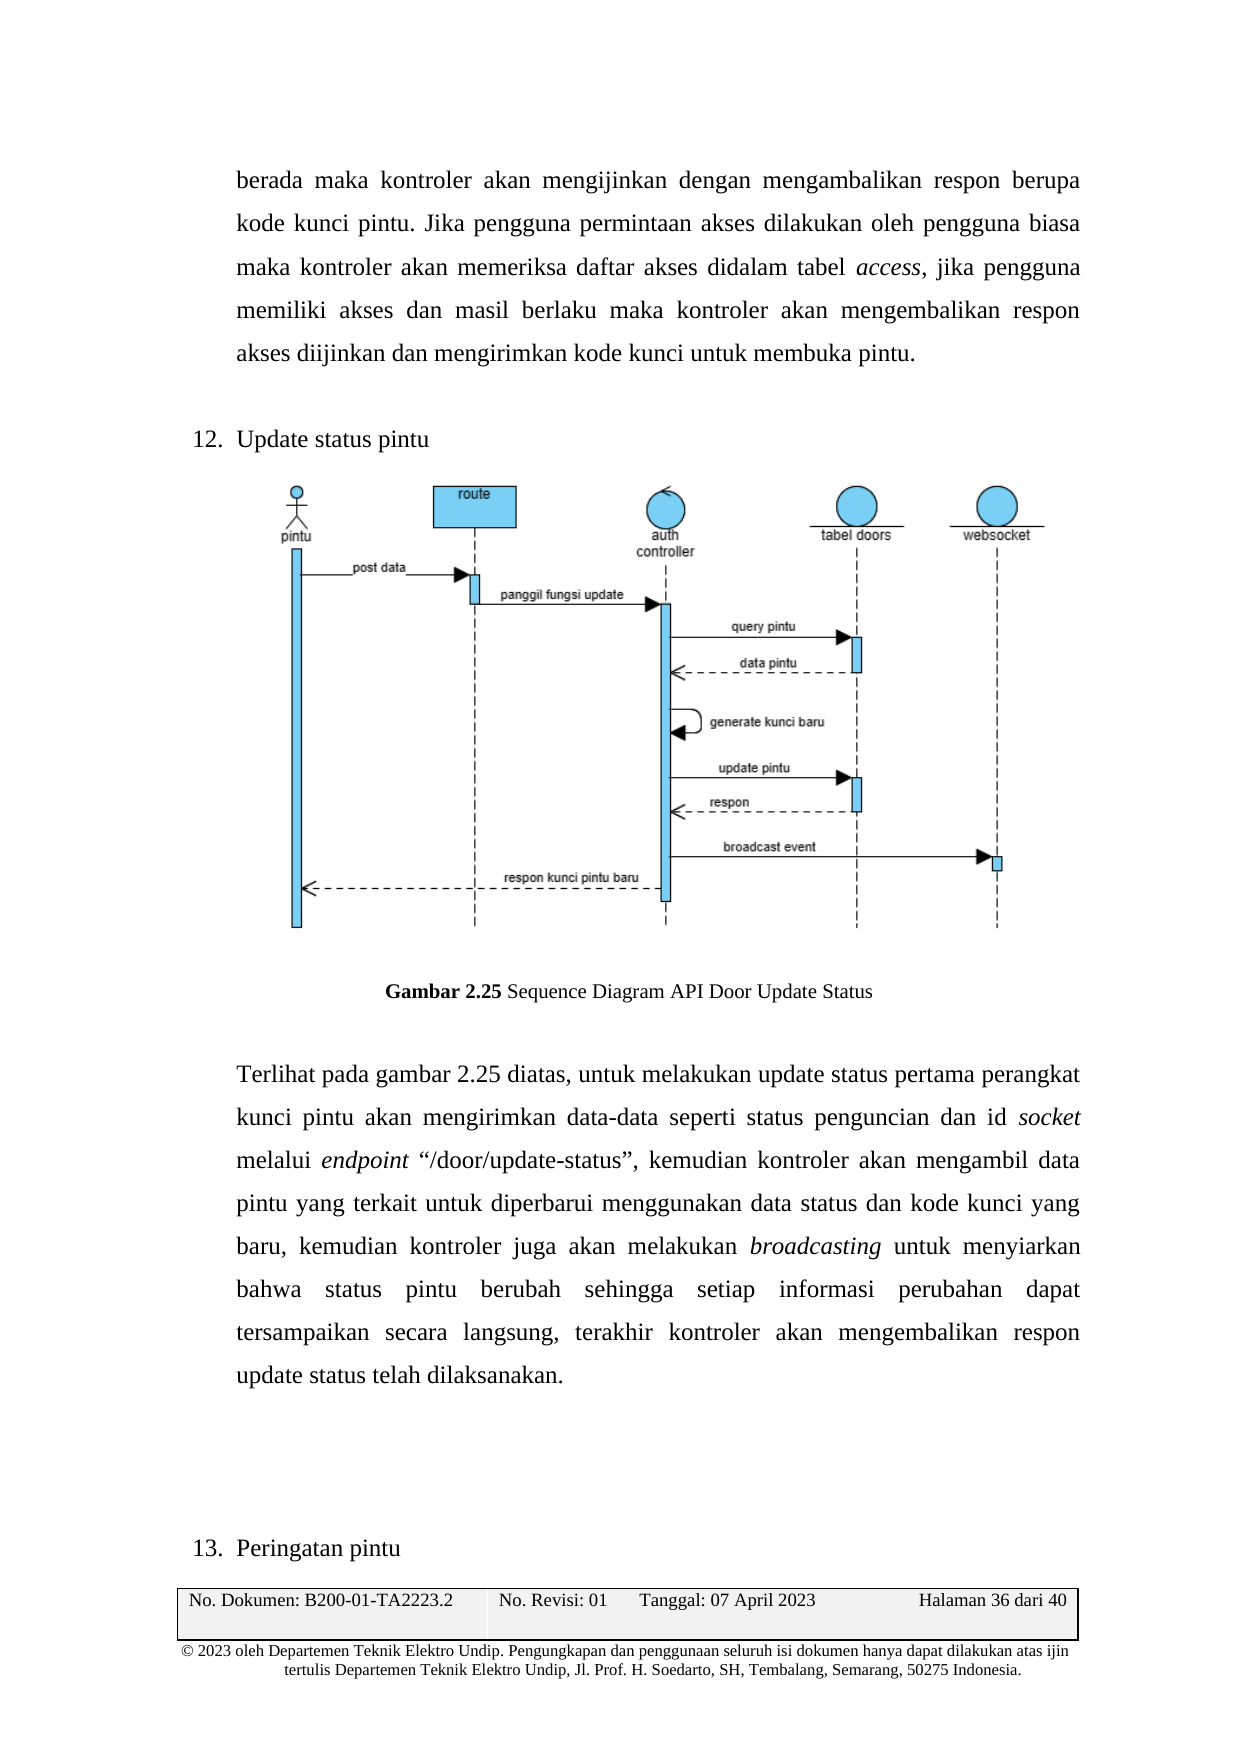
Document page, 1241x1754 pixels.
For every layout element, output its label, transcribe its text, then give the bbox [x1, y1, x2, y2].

text Gambar 2.25 Sequence Diagram API Door Update Status [177, 979, 1081, 1003]
list Peringatan pintu [192, 1533, 1081, 1562]
picture [252, 467, 1065, 953]
text Terlihat pada gambar 2.25 diatas, untuk melakukan update status pertama perangkat kunci pintu akan mengirimkan data-data seperti status penguncian dan id socket melalui endpoint “/door/update-status”, kemudian kontroler akan mengambil data pintu yang terkait untuk diperbarui menggunakan data status dan kode kunci yang baru, kemudian kontroler juga akan melakukan broadcasting untuk menyiarkan bahwa status pintu berubah sehingga setiap informasi perubahan dapat tersampaikan secara langsung, terakhir kontroler akan mengembalikan respon update status telah dilaksanakan. [236, 1059, 1081, 1389]
list Update status pintu [192, 424, 1081, 453]
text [236, 165, 1081, 367]
